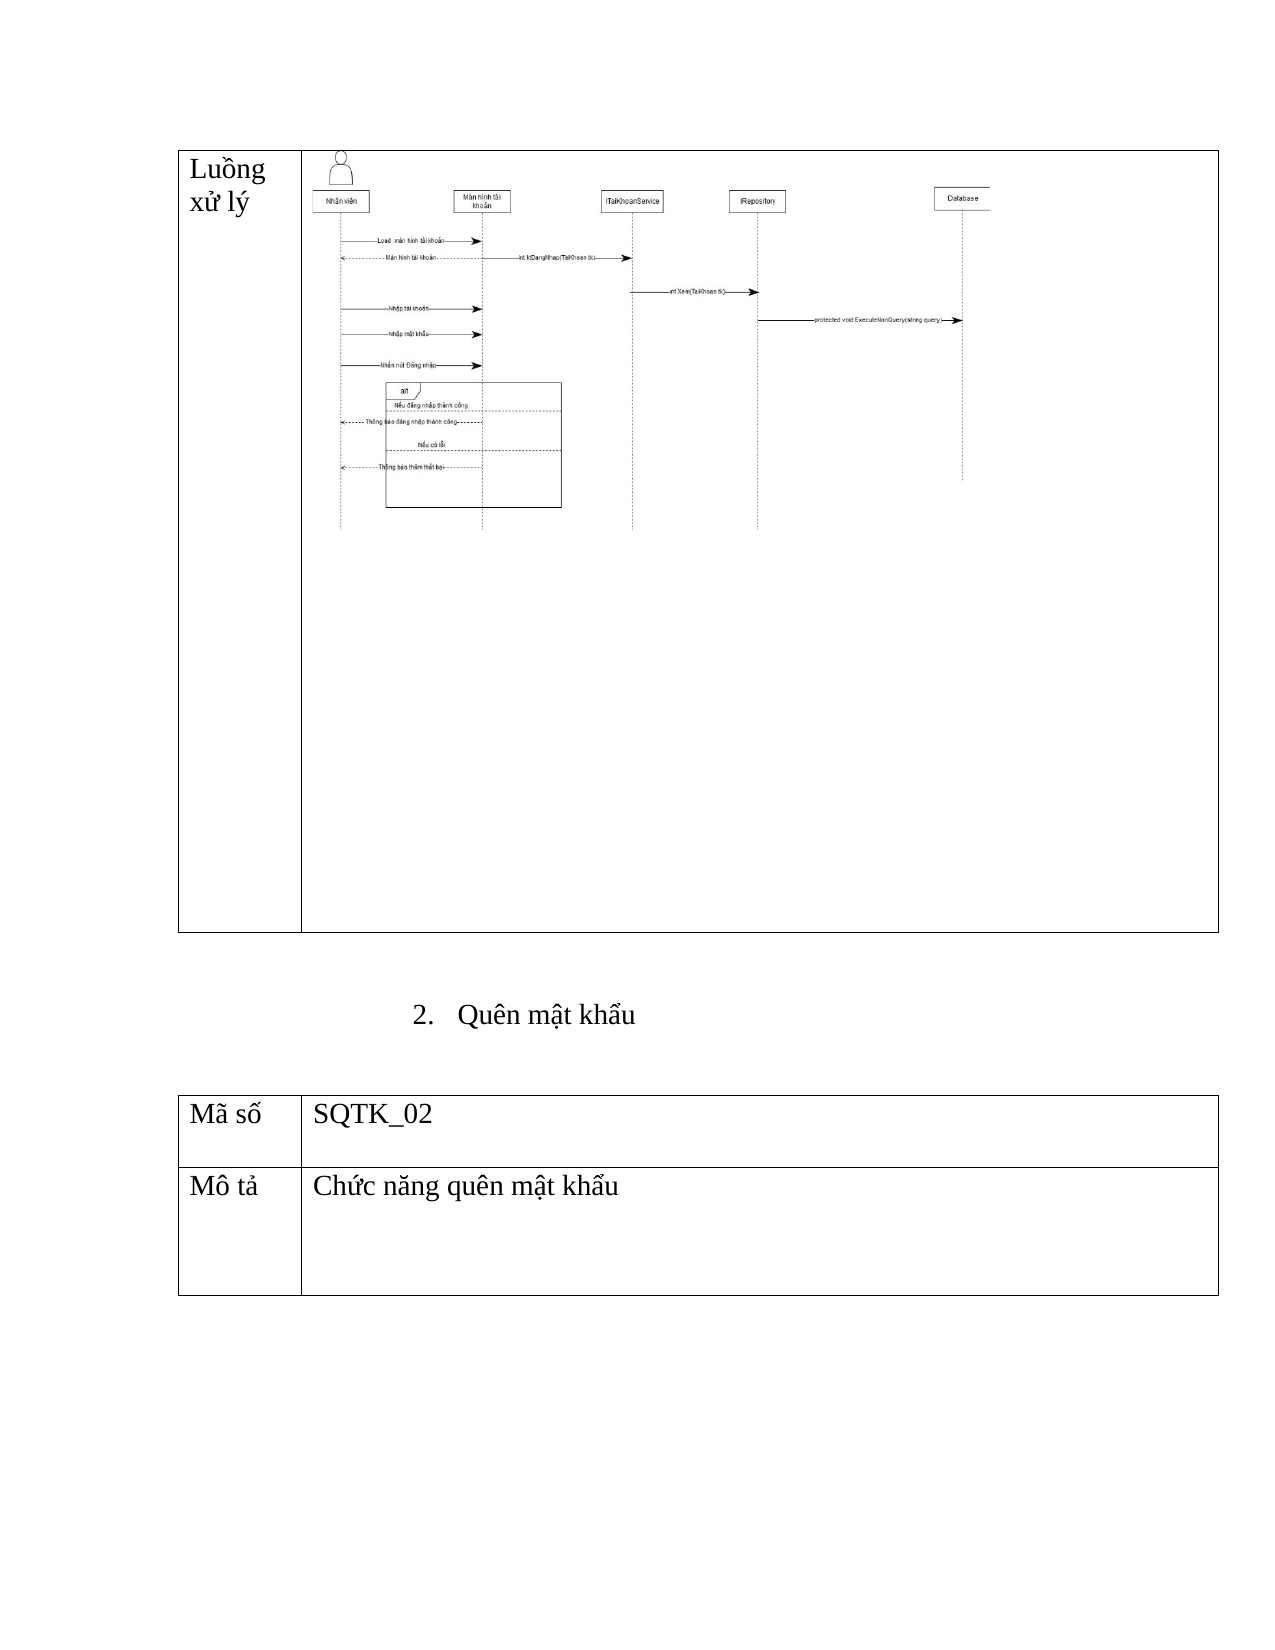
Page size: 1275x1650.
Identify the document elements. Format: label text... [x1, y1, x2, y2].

table_header SQTK_02 [302, 1096, 1218, 1167]
table_cell Mô tả [179, 1168, 301, 1294]
table_header Mã số [179, 1096, 301, 1167]
table_cell Chức năng quên mật khẩu [302, 1168, 1218, 1294]
table_cell Luồng xử lý [179, 151, 301, 932]
picture [312, 151, 990, 530]
title Quên mật khẩu [412, 997, 1125, 1069]
table_cell [302, 151, 1218, 932]
